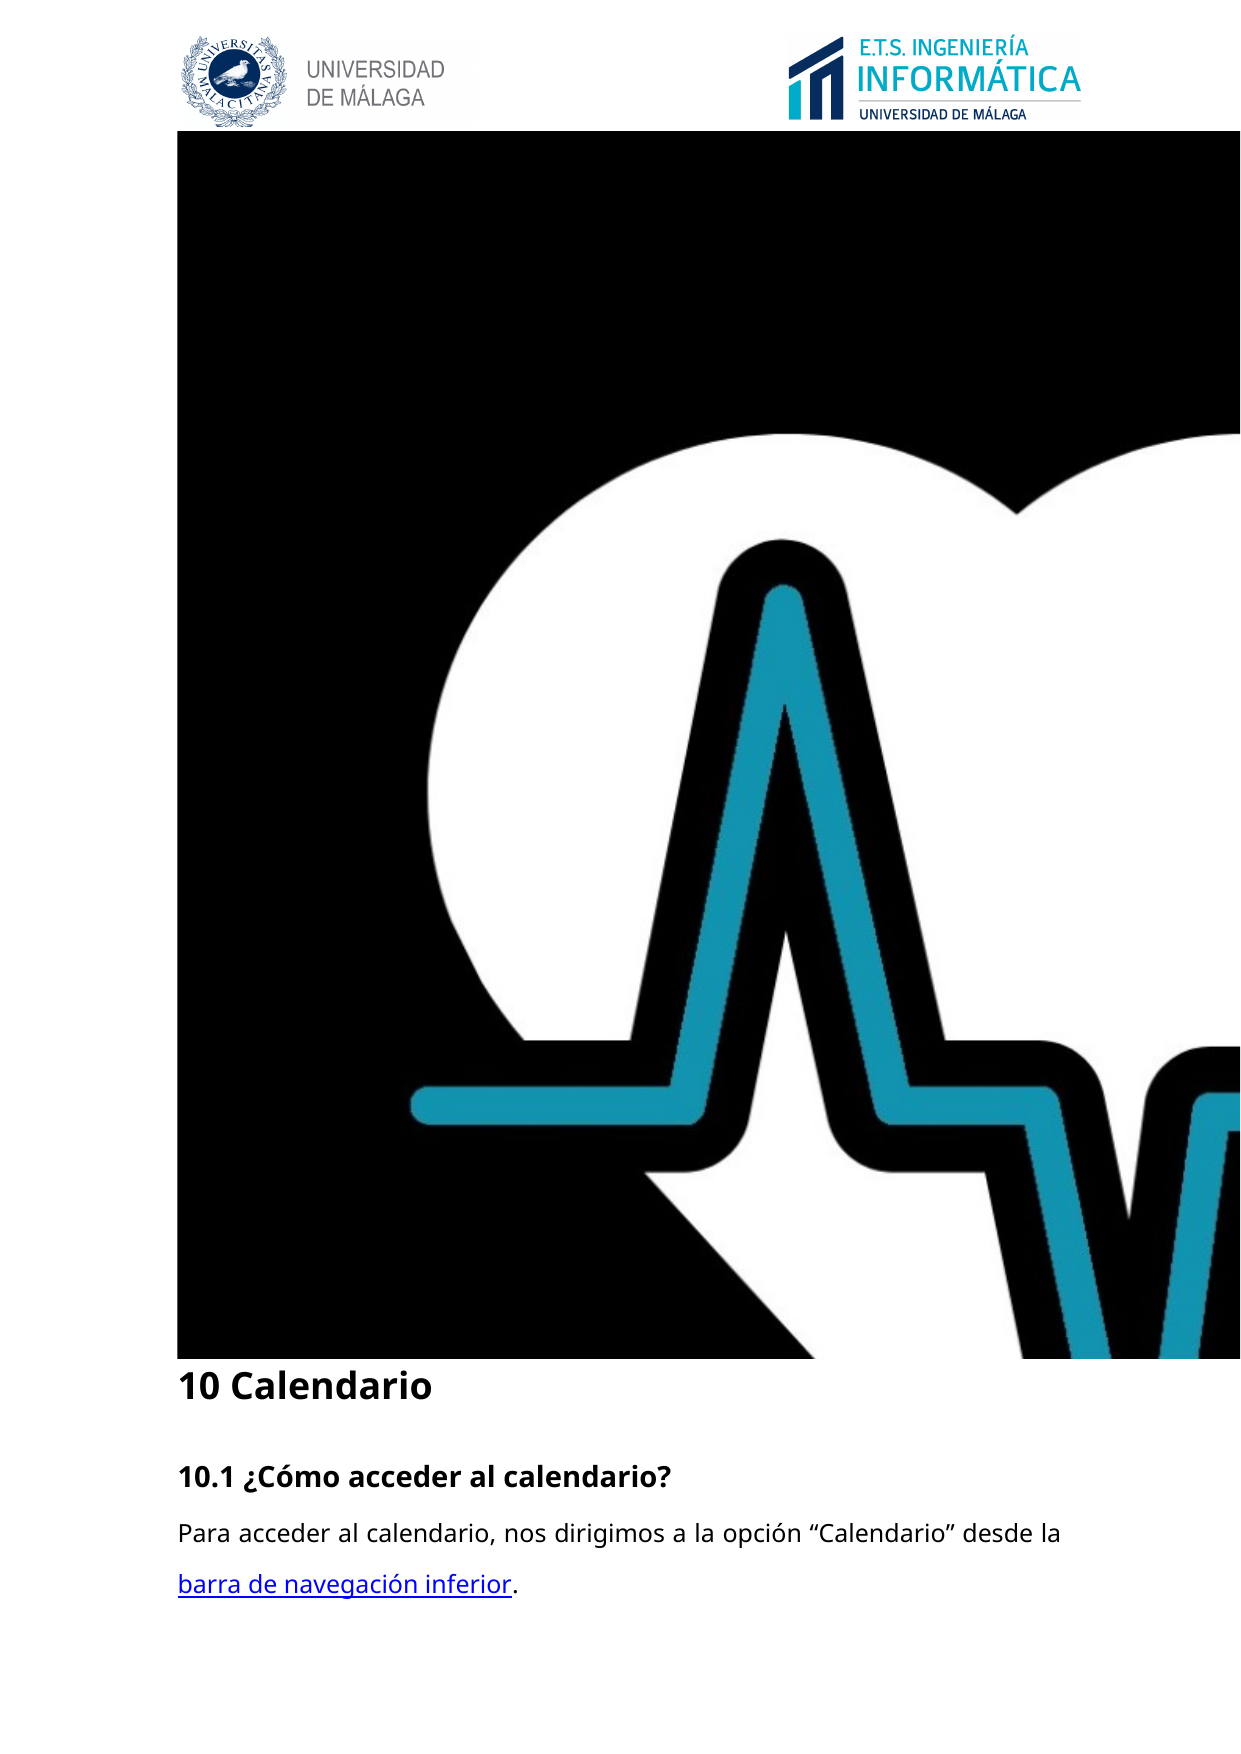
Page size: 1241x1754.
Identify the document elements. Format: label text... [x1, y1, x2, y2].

subtitle 10 Calendario [177, 1359, 1063, 1410]
picture [177, 131, 1241, 1359]
subtitle 10.1 ¿Cómo acceder al calendario? [177, 1456, 1063, 1496]
picture [786, 34, 1083, 122]
picture [180, 35, 477, 127]
text Para acceder al calendario, nos dirigimos a la opción “Calendario” desde la barra de navegación inferior. [177, 1516, 1063, 1601]
